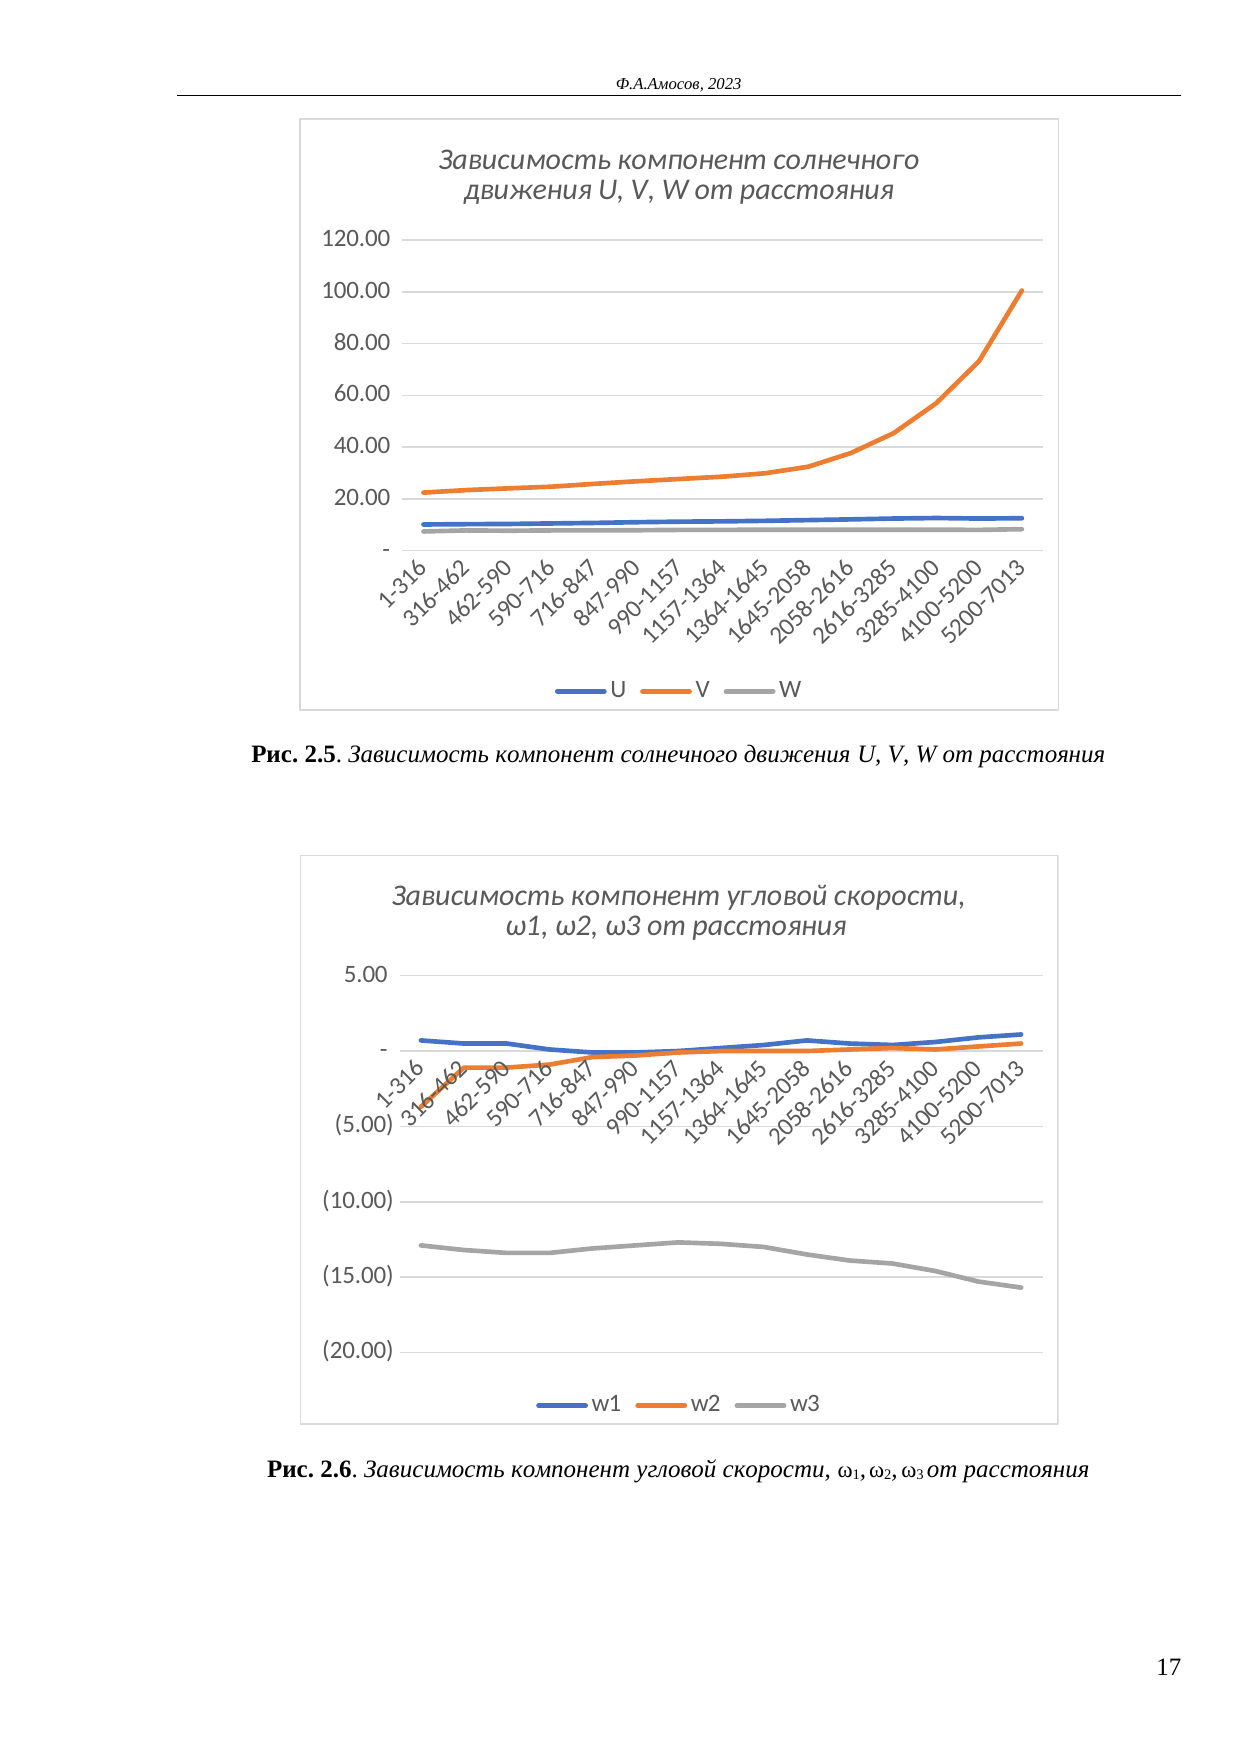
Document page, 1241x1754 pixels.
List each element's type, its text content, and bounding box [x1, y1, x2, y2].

text Рис. 2.5. Зависимость компонент солнечного движения U, V, W от расстояния [177, 739, 1181, 768]
text Рис. 2.6. Зависимость компонент угловой скорости, ω1, ω2, ω3 от расстояния [177, 1454, 1181, 1482]
